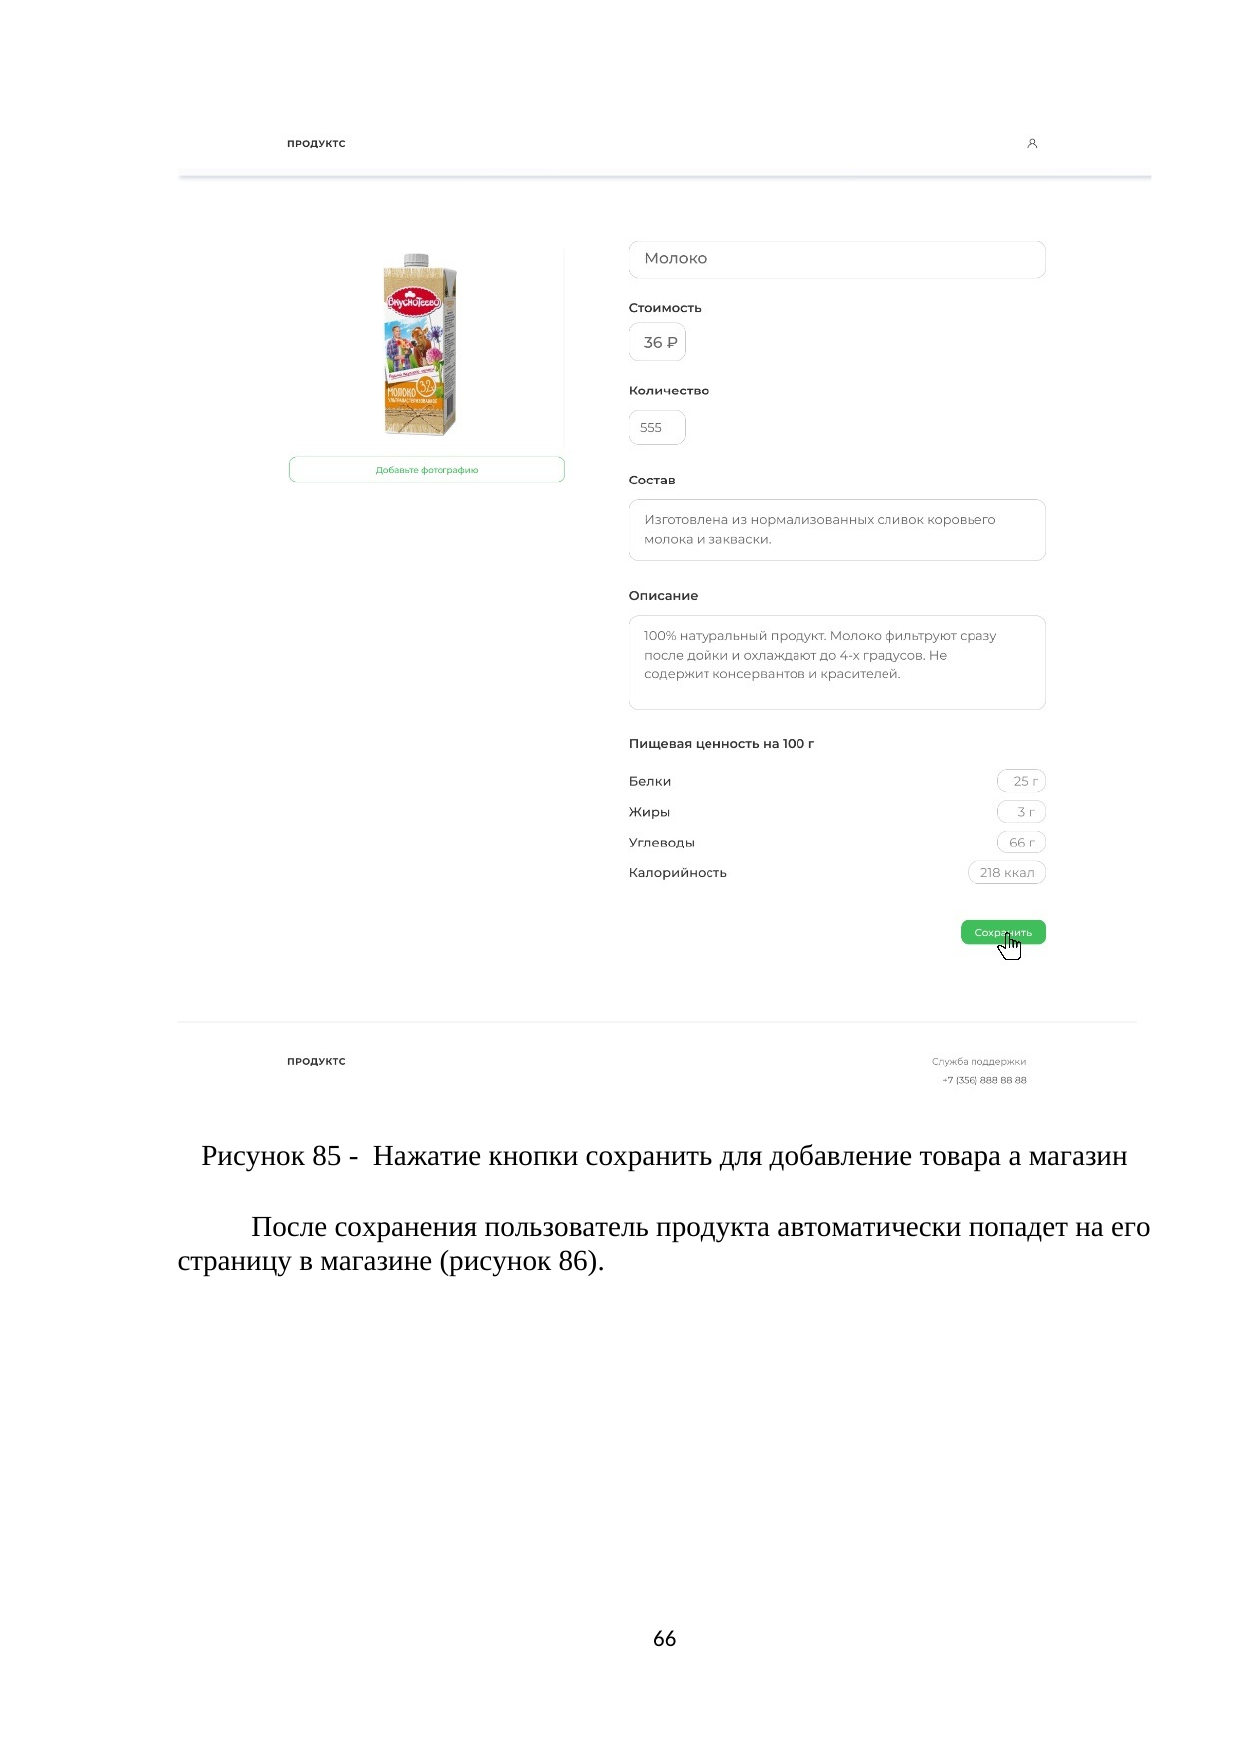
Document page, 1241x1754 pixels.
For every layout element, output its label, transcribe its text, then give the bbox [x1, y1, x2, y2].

picture [177, 118, 1152, 1120]
text Рисунок 85 - Нажатие кнопки сохранить для добавление товара а магазин [177, 1138, 1152, 1172]
text После сохранения пользователь продукта автоматически попадет на его страницу в магазине (рисунок 86). [177, 1209, 1152, 1276]
